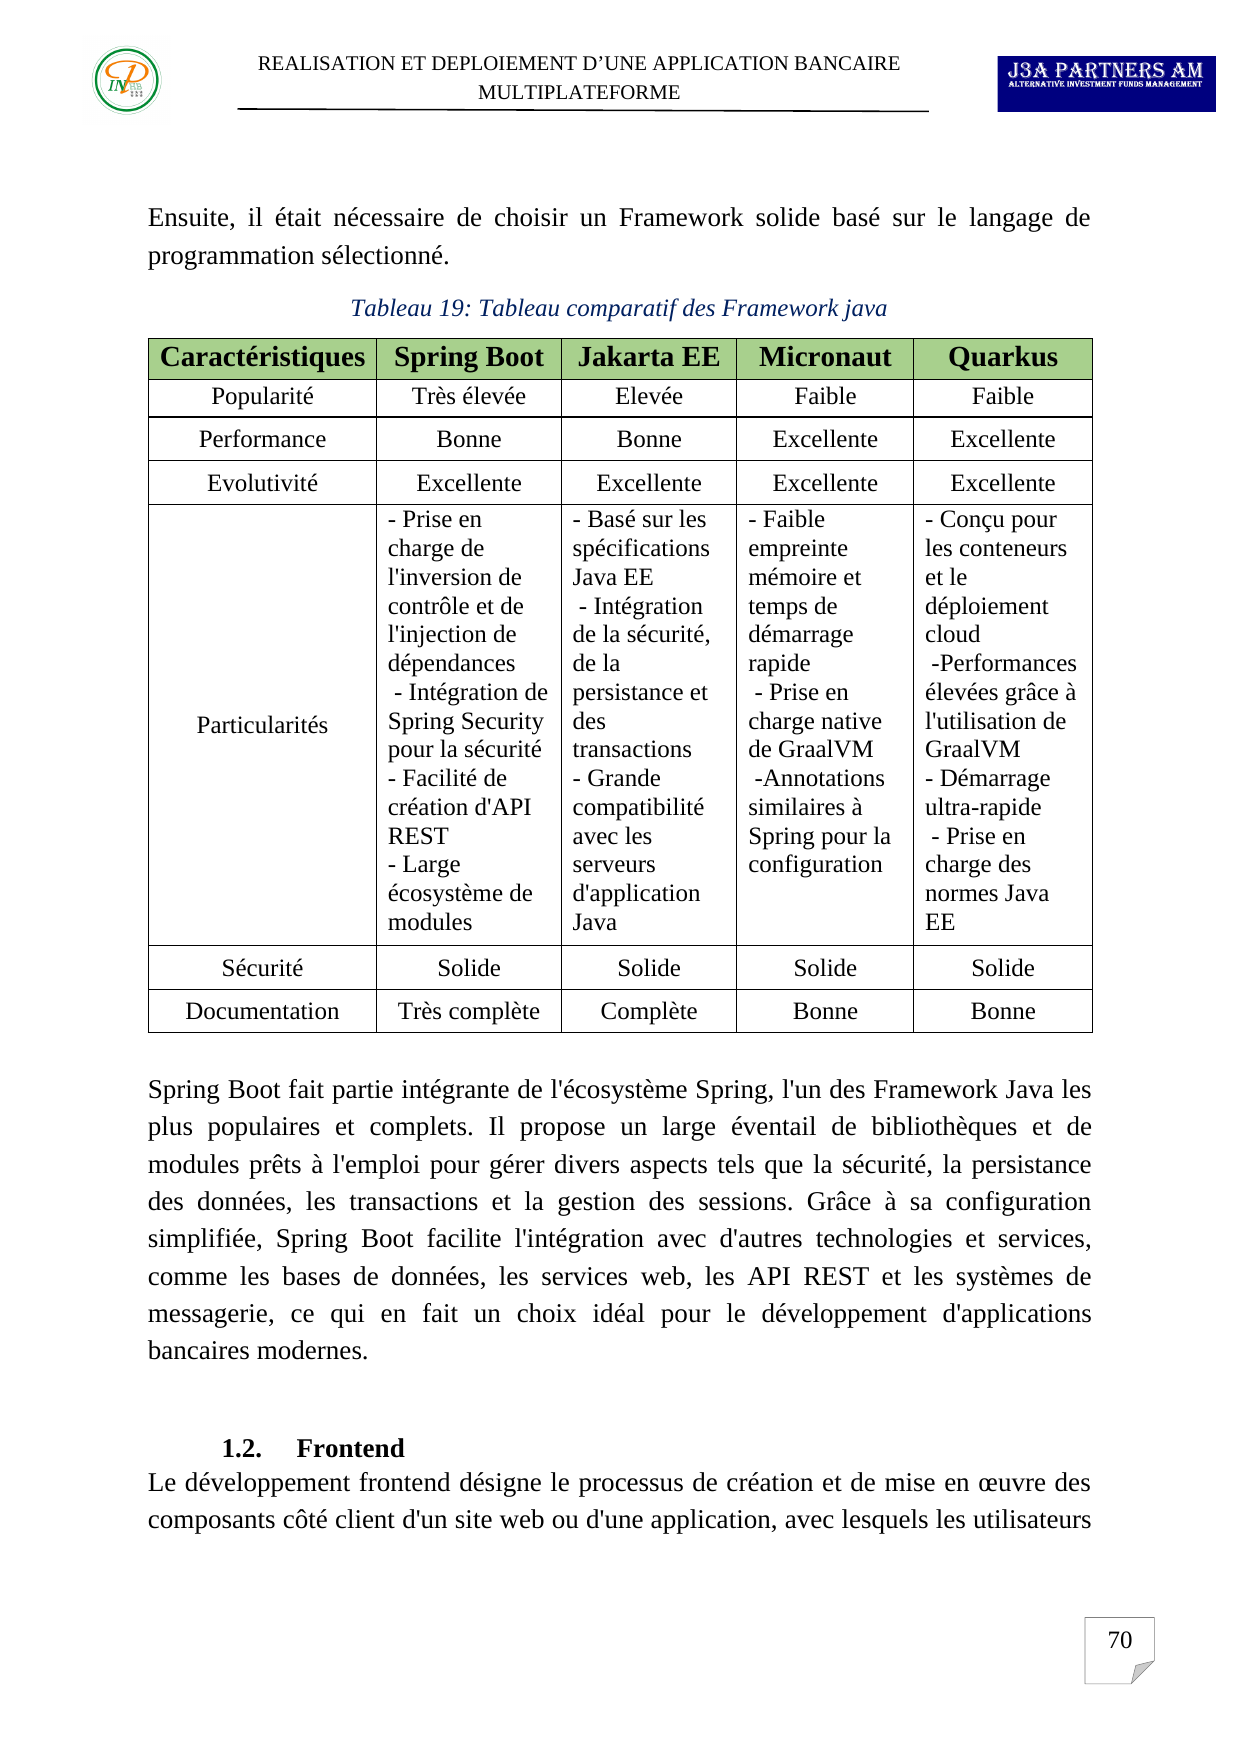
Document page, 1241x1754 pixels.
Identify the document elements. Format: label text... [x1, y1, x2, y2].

table_cell Très élevée [377, 380, 561, 416]
table_cell Complète [562, 990, 736, 1032]
table_cell - Prise en charge de l'inversion de contrôle et de l'injection de dépendances - Intégration de Spring Security pour la sécurité - Facilité de création d'API REST - Large écosystème de modules [377, 505, 561, 944]
table_header Quarkus [914, 339, 1092, 379]
table_cell - Faible empreinte mémoire et temps de démarrage rapide - Prise en charge native de GraalVM -Annotations similaires à Spring pour la configuration [737, 505, 913, 944]
table_cell Documentation [149, 990, 376, 1032]
table_header Jakarta EE [562, 339, 736, 379]
table_cell Excellente [562, 461, 736, 503]
table_cell Bonne [377, 418, 561, 460]
table_cell Elevée [562, 380, 736, 416]
table_cell Popularité [149, 380, 376, 416]
table_cell Solide [737, 946, 913, 988]
table_header Micronaut [737, 339, 913, 379]
table_cell Evolutivité [149, 461, 376, 503]
subtitle Frontend [221, 1432, 1093, 1464]
table_header Caractéristiques [149, 339, 376, 379]
table_cell Excellente [914, 418, 1092, 460]
table_cell Excellente [914, 461, 1092, 503]
table_cell Performance [149, 418, 376, 460]
text Tableau 19: Tableau comparatif des Framework java [148, 293, 1093, 322]
table_cell Solide [377, 946, 561, 988]
table_cell Faible [914, 380, 1092, 416]
picture [81, 35, 172, 125]
text Spring Boot fait partie intégrante de l'écosystème Spring, l'un des Framework Java les plus populaires et complets. Il propose un large éventail de bibliothèques et de modules prêts à l'emploi pour gérer divers aspects tels que la sécurité, la persistance des données, les transactions et la gestion des sessions. Grâce à sa configuration simplifiée, Spring Boot facilite l'intégration avec d'autres technologies et services, comme les bases de données, les services web, les API REST et les systèmes de messagerie, ce qui en fait un choix idéal pour le développement d'applications bancaires modernes. [148, 1073, 1093, 1365]
table_cell Excellente [377, 461, 561, 503]
table_cell Bonne [914, 990, 1092, 1032]
table_cell Bonne [737, 990, 913, 1032]
table_cell Très complète [377, 990, 561, 1032]
table_cell - Basé sur les spécifications Java EE - Intégration de la sécurité, de la persistance et des transactions - Grande compatibilité avec les serveurs d'application Java [562, 505, 736, 944]
table_cell Solide [562, 946, 736, 988]
table_cell Bonne [562, 418, 736, 460]
table_cell Excellente [737, 418, 913, 460]
picture [997, 56, 1216, 112]
table_cell Sécurité [149, 946, 376, 988]
table_cell Excellente [737, 461, 913, 503]
table_cell Faible [737, 380, 913, 416]
table_cell - Conçu pour les conteneurs et le déploiement cloud -Performances élevées grâce à l'utilisation de GraalVM - Démarrage ultra-rapide - Prise en charge des normes Java EE [914, 505, 1092, 944]
table_cell Solide [914, 946, 1092, 988]
table_cell Particularités [149, 505, 376, 944]
table_header Spring Boot [377, 339, 561, 379]
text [148, 1466, 1093, 1534]
text Ensuite, il était nécessaire de choisir un Framework solide basé sur le langage de programmation sélectionné. [148, 202, 1093, 270]
